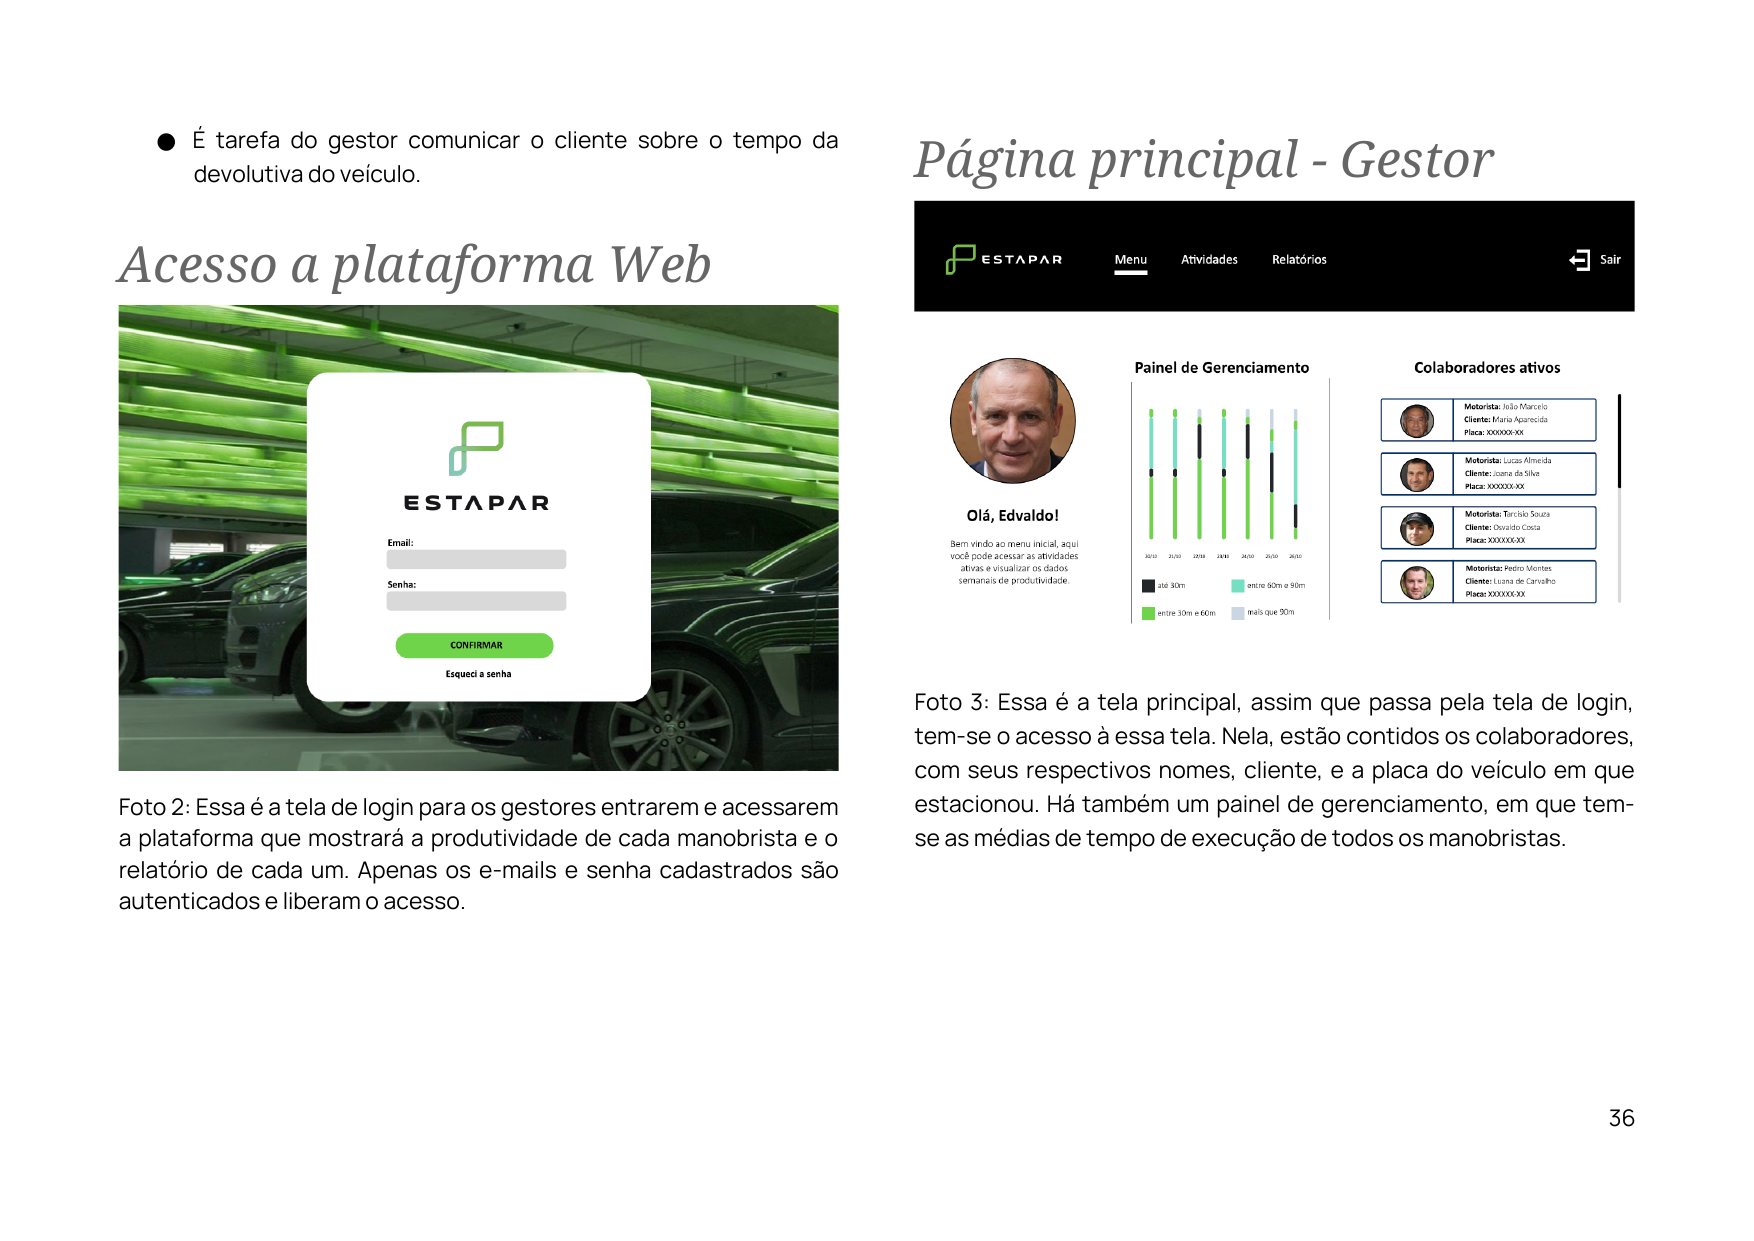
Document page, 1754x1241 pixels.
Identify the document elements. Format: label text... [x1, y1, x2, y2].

subtitle Acesso a plataforma Web [118, 229, 839, 297]
picture [914, 200, 1635, 667]
picture [118, 305, 839, 771]
text Foto 2: Essa é a tela de login para os gestores entrarem e acessarem a plataforma que mostrará a produtividade de cada manobrista e o relatório de cada um. Apenas os e-mails e senha cadastrados são autenticados e liberam o acesso. [118, 791, 839, 916]
subtitle Página principal - Gestor [914, 124, 1636, 192]
list É tarefa do gestor comunicar o cliente sobre o tempo da devolutiva do veículo. [156, 124, 839, 189]
text Foto 3: Essa é a tela principal, assim que passa pela tela de login, tem-se o acesso à essa tela. Nela, estão contidos os colaboradores, com seus respectivos nomes, cliente, e a placa do veículo em que estacionou. Há também um painel de gerenciamento, em que tem-se as médias de tempo de execução de todos os manobristas. [914, 686, 1636, 853]
